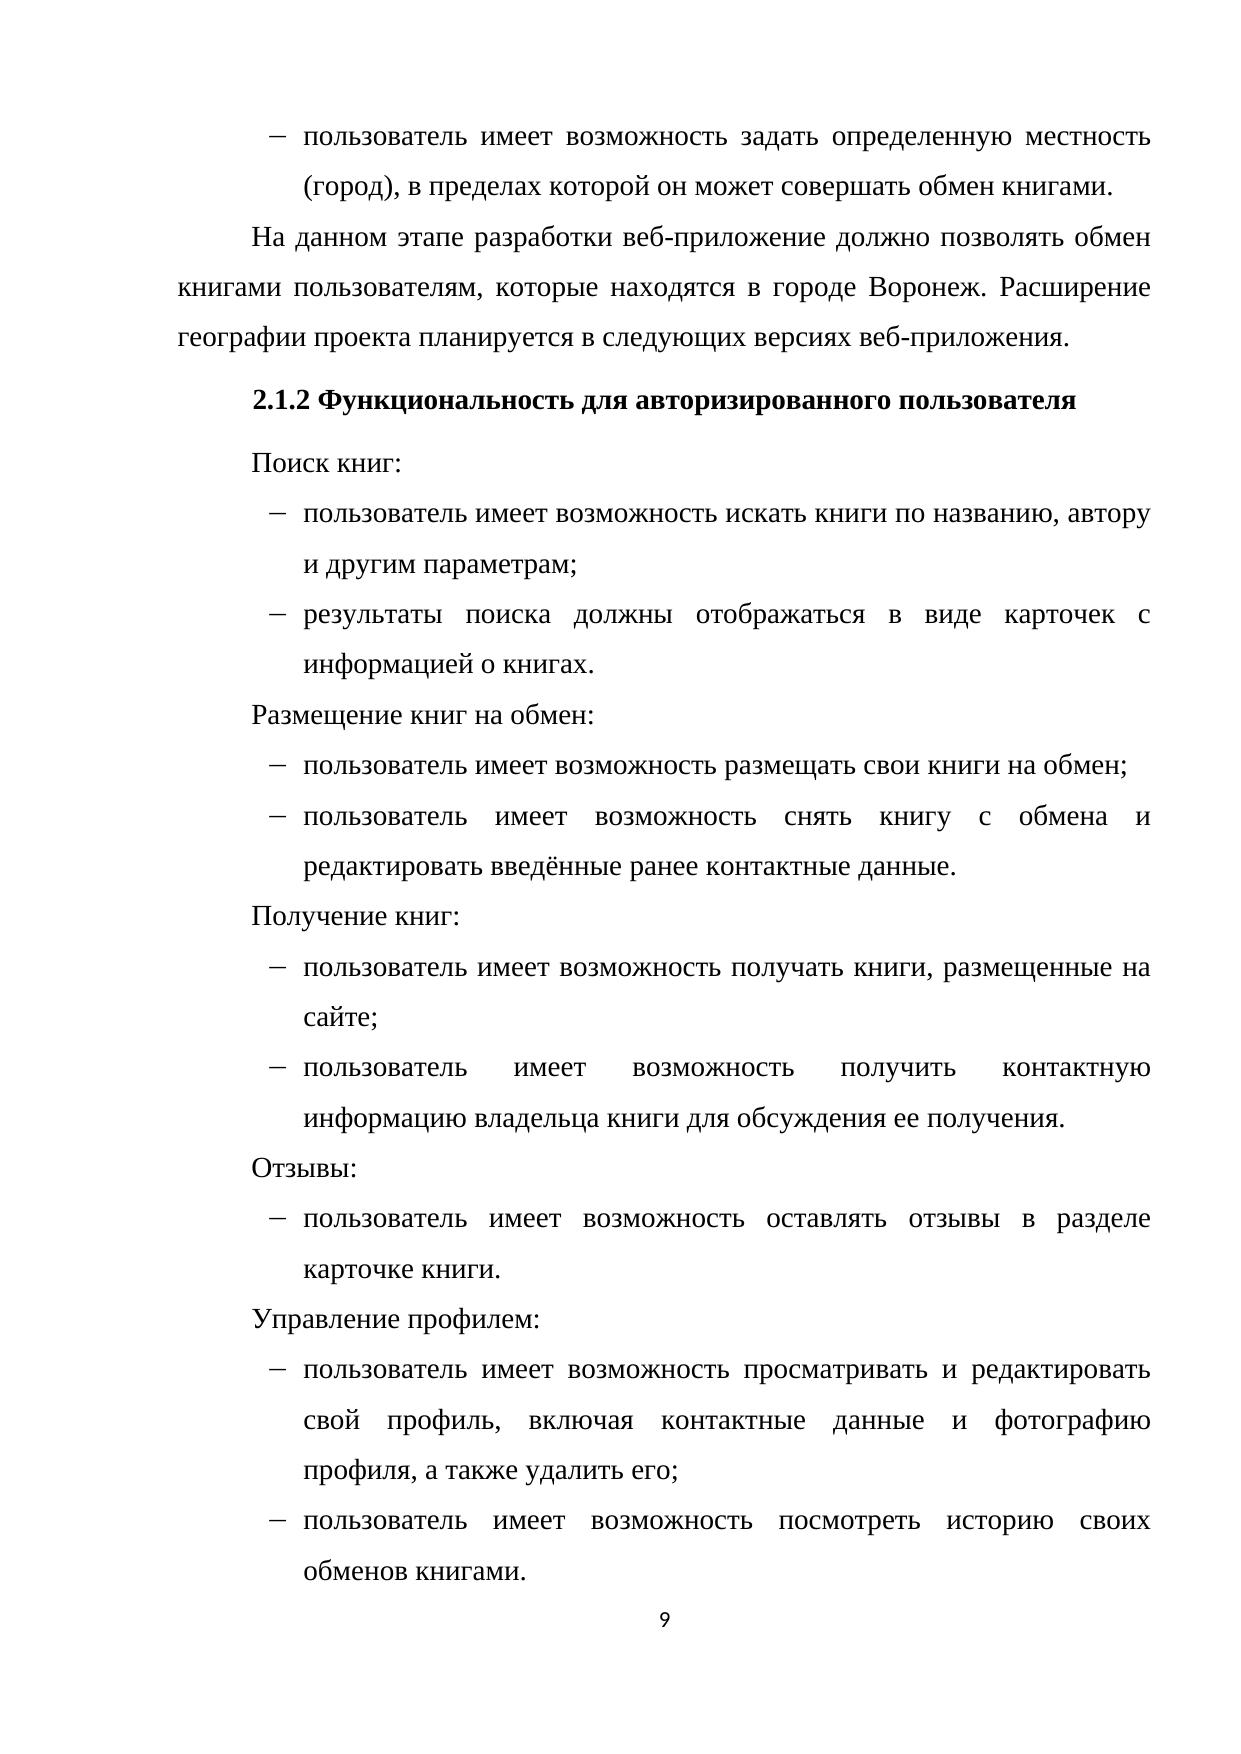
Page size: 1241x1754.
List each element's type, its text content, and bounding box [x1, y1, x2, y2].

text пользователь имеет возможность посмотреть историю своих обменов книгами. [266, 1502, 1152, 1586]
text результаты поиска должны отображаться в виде карточек с информацией о книгах. [266, 596, 1152, 680]
text Поиск книг: [177, 445, 1152, 479]
text пользователь имеет возможность размещать свои книги на обмен; [266, 747, 1152, 781]
text Отзывы: [177, 1150, 1152, 1184]
text Размещение книг на обмен: [177, 697, 1152, 730]
text Получение книг: [177, 898, 1152, 932]
text пользователь имеет возможность искать книги по названию, автору и другим параметрам; [266, 495, 1152, 579]
text пользователь имеет возможность получать книги, размещенные на сайте; [266, 949, 1152, 1033]
text Управление профилем: [177, 1301, 1152, 1335]
text пользователь имеет возможность снять книгу с обмена и редактировать введённые ранее контактные данные. [266, 798, 1152, 882]
text пользователь имеет возможность оставлять отзывы в разделе карточке книги. [266, 1200, 1152, 1284]
text На данном этапе разработки веб-приложение должно позволять обмен книгами пользователям, которые находятся в городе Воронеж. Расширение географии проекта планируется в следующих версиях веб-приложения. [177, 219, 1152, 353]
text Функциональность для авторизированного пользователя [252, 382, 1152, 416]
text пользователь имеет возможность просматривать и редактировать свой профиль, включая контактные данные и фотографию профиля, а также удалить его; [266, 1351, 1152, 1486]
text пользователь имеет возможность получить контактную информацию владельца книги для обсуждения ее получения. [266, 1049, 1152, 1133]
text пользователь имеет возможность задать определенную местность (город), в пределах которой он может совершать обмен книгами. [266, 118, 1152, 202]
